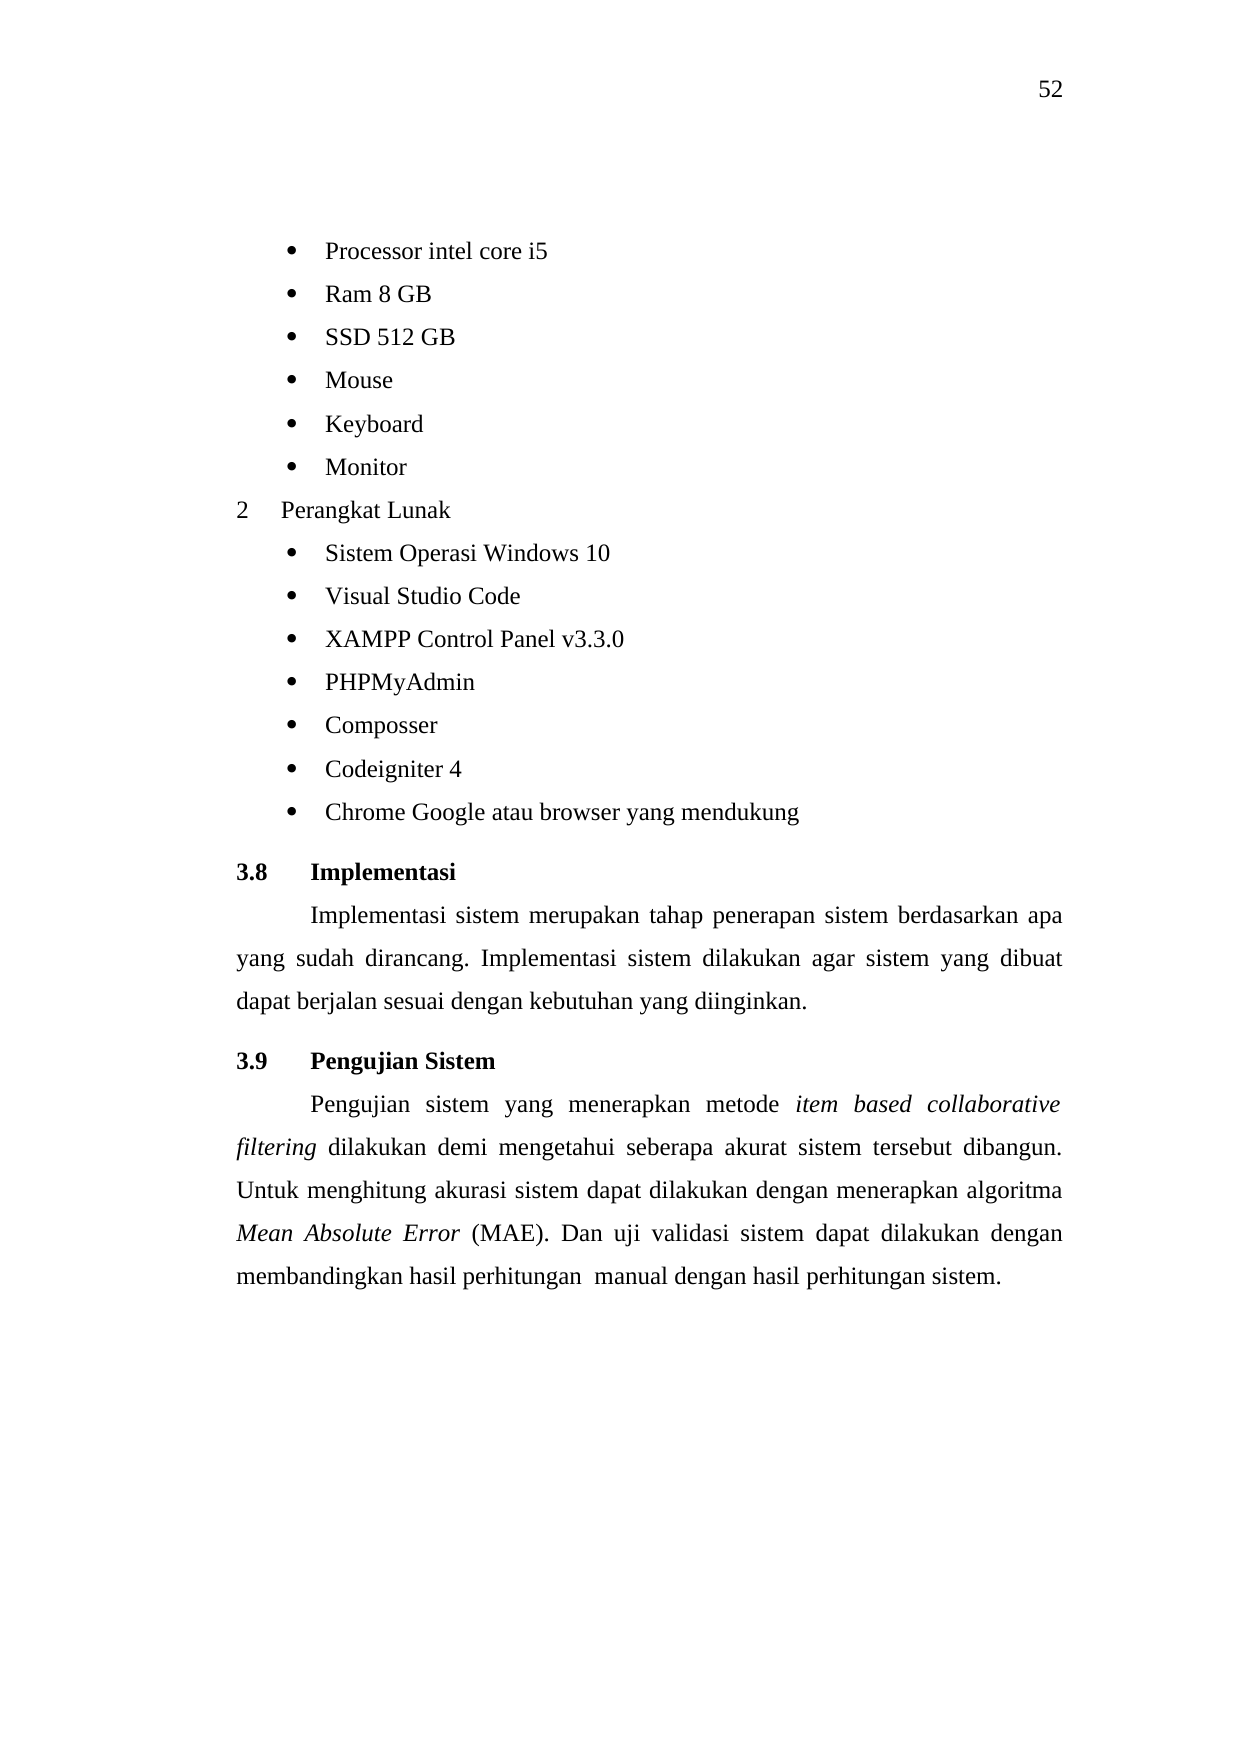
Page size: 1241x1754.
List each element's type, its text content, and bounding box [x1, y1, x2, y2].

text Implementasi sistem merupakan tahap penerapan sistem berdasarkan apa yang sudah dirancang. Implementasi sistem dilakukan agar sistem yang dibuat dapat berjalan sesuai dengan kebutuhan yang diinginkan. [236, 900, 1063, 1015]
subtitle Pengujian Sistem [236, 1046, 1063, 1074]
list Codeigniter 4 [287, 754, 1063, 782]
list Sistem Operasi Windows 10 [287, 538, 1063, 567]
list Mouse [287, 366, 1063, 394]
list Visual Studio Code [287, 581, 1063, 610]
list Chrome Google atau browser yang mendukung [287, 797, 1063, 826]
list Processor intel core i5 [287, 236, 1063, 265]
list Keyboard [287, 409, 1063, 437]
text Pengujian sistem yang menerapkan metode item based collaborative filtering dilakukan demi mengetahui seberapa akurat sistem tersebut dibangun. Untuk menghitung akurasi sistem dapat dilakukan dengan menerapkan algoritma Mean Absolute Error (MAE). Dan uji validasi sistem dapat dilakukan dengan membandingkan hasil perhitungan manual dengan hasil perhitungan sistem. [236, 1089, 1063, 1290]
subtitle Implementasi [236, 857, 1063, 885]
list Monitor [287, 452, 1063, 481]
list XAMPP Control Panel v3.3.0 [287, 624, 1063, 653]
list SSD 512 GB [287, 322, 1063, 351]
list Composser [287, 711, 1063, 739]
list PHPMyAdmin [287, 667, 1063, 696]
list Ram 8 GB [287, 279, 1063, 308]
list Perangkat Lunak [236, 495, 1063, 524]
